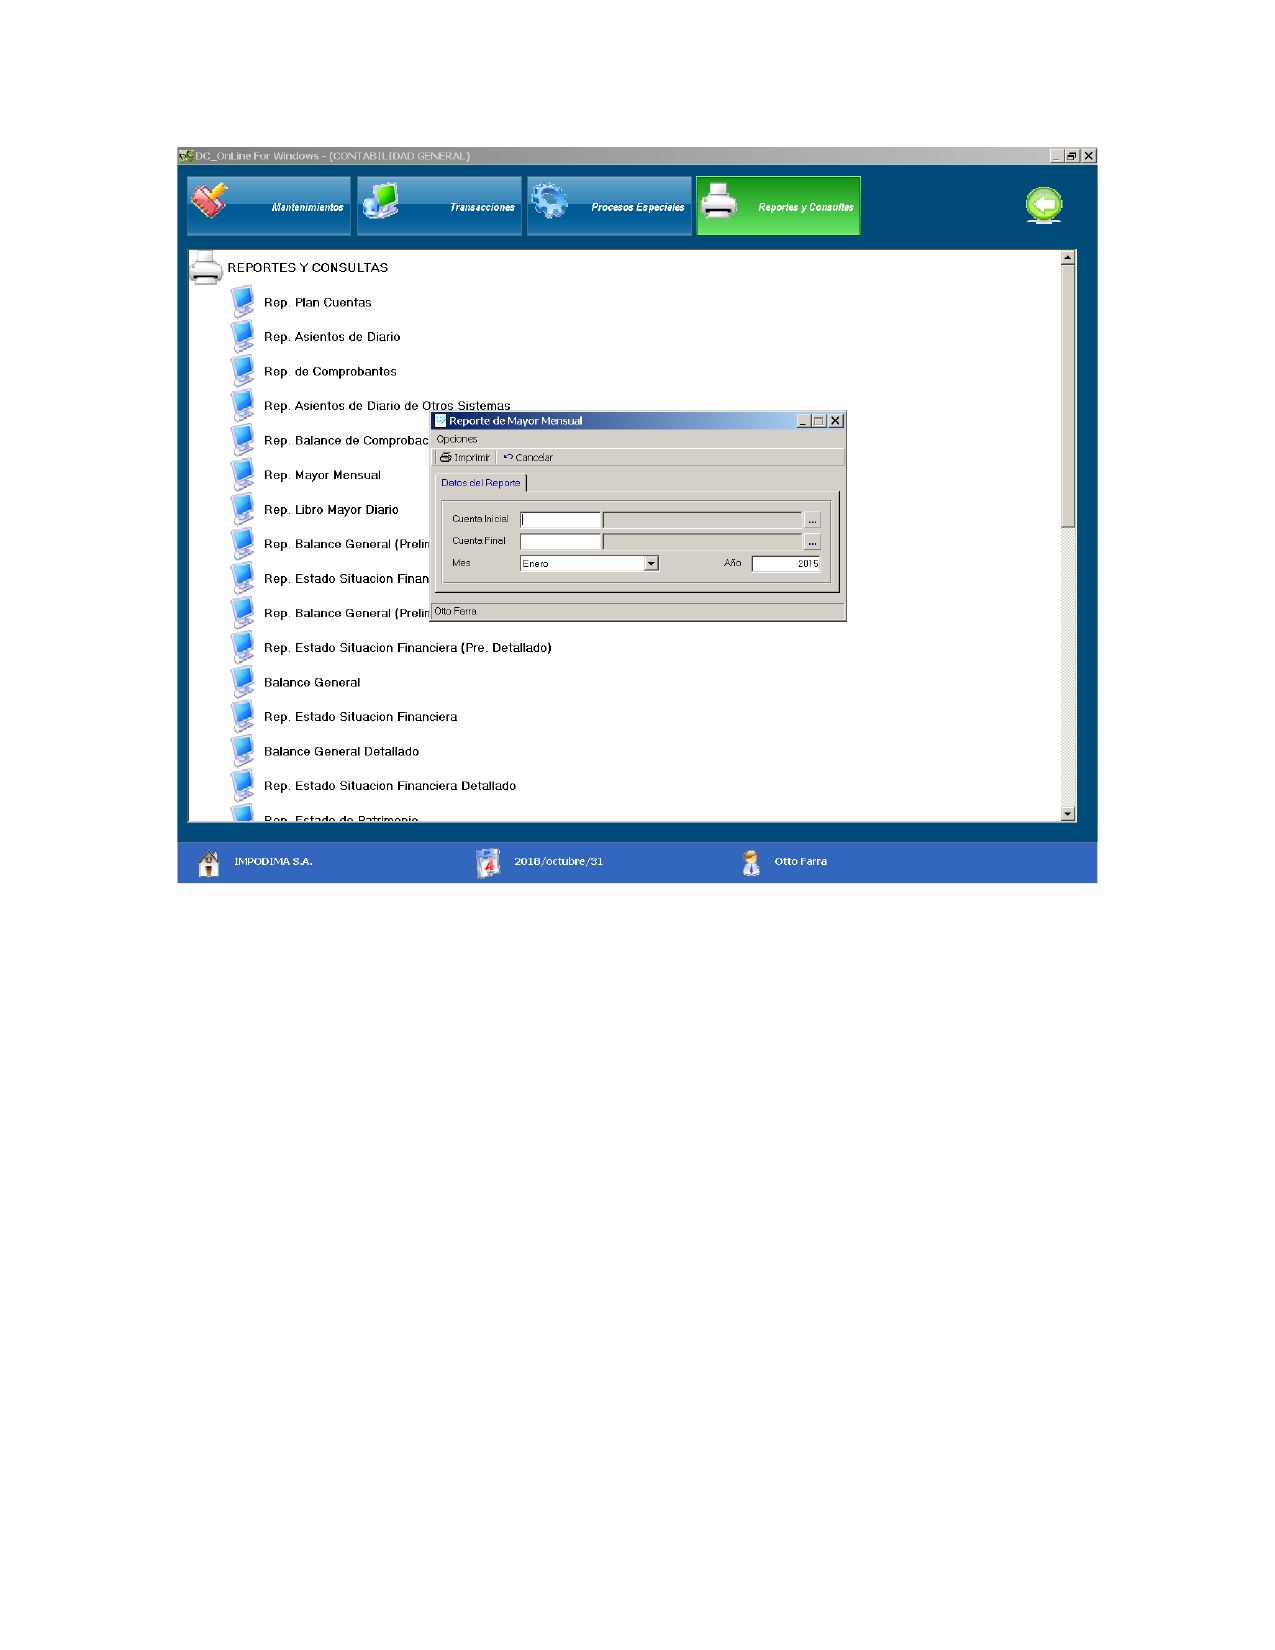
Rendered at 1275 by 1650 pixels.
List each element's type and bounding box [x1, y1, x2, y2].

picture [177, 147, 1098, 884]
